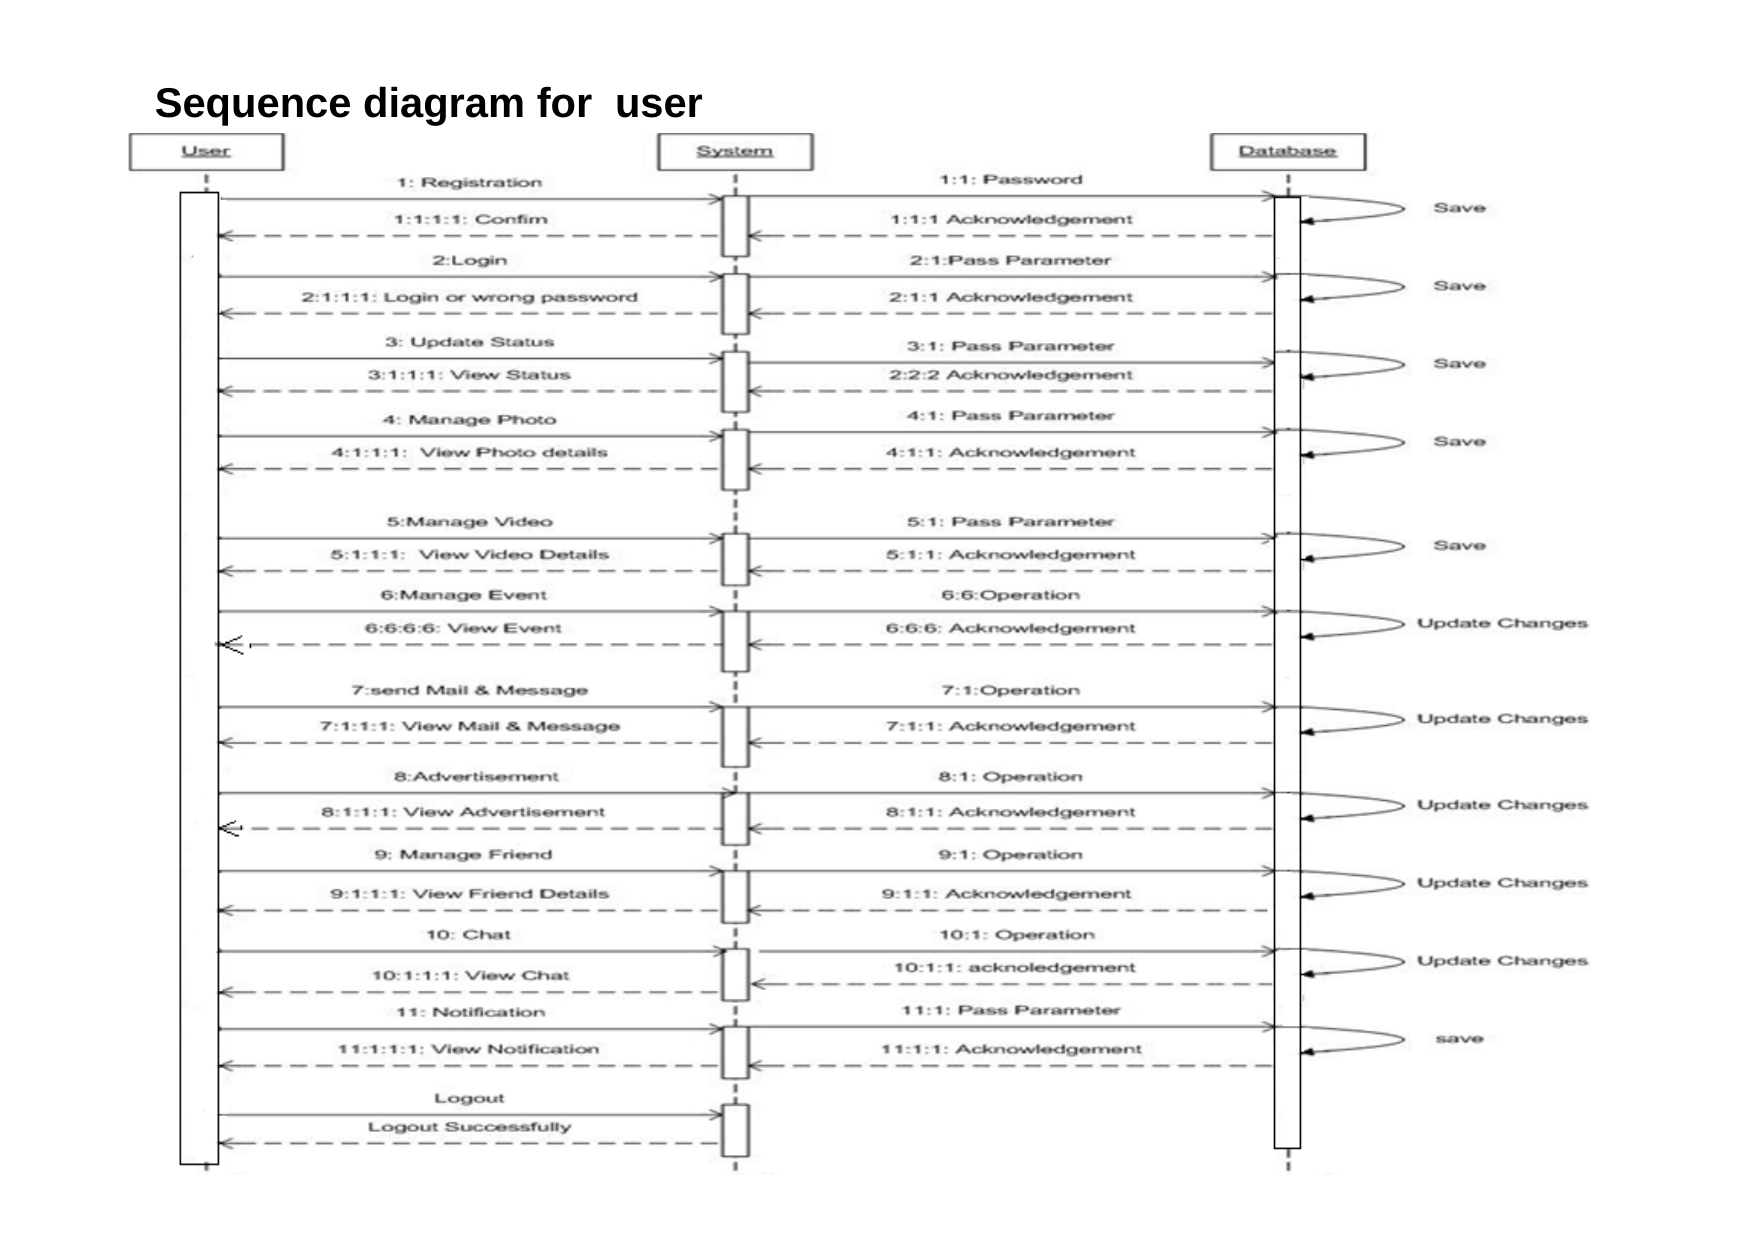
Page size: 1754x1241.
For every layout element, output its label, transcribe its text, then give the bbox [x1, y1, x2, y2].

subtitle Sequence diagram for user [154, 79, 1641, 127]
picture [128, 133, 1591, 1175]
